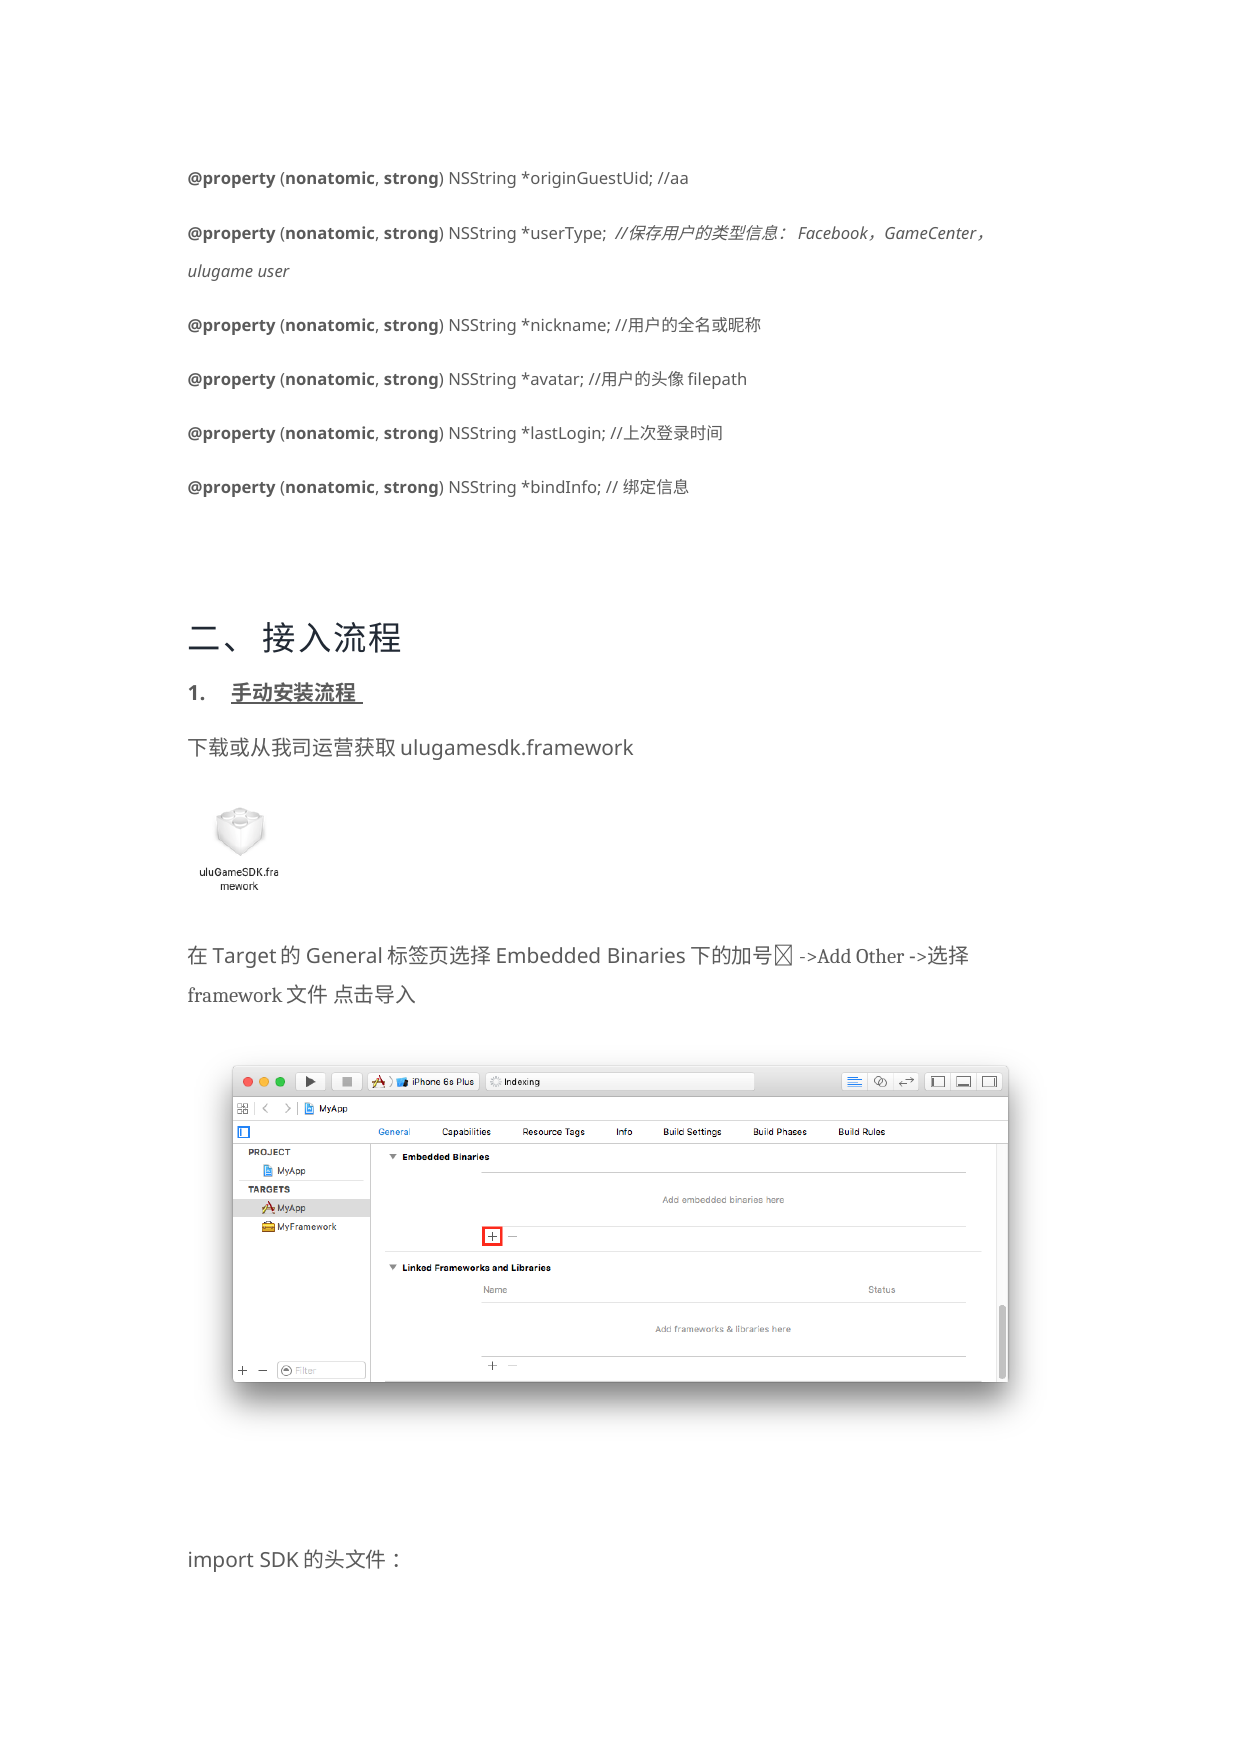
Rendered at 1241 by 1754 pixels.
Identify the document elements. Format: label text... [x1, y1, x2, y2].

text @property (nonatomic, strong) NSString *lastLogin; //上次登录时间 [187, 416, 1053, 449]
text @property (nonatomic, strong) NSString *originGuestUid; //aa [187, 162, 1053, 194]
text @property (nonatomic, strong) NSString *avatar; //用户的头像filepath [187, 362, 1053, 395]
picture [187, 798, 290, 903]
picture [187, 1040, 1053, 1446]
text import SDK的头文件 ： [187, 1542, 1053, 1574]
text 手动安装流程 [187, 675, 1053, 708]
text 下载或从我司运营获取ulugamesdk.framework [187, 730, 1053, 763]
text @property (nonatomic, strong) NSString *userType; //保存用户的类型信息： Facebook，GameCenter， ulugame user [187, 216, 1053, 287]
text 在Target的General标签页选择Embedded Binaries下的加号➕ ->Add Other ->选择framework文件 点击导入 [187, 938, 1053, 1009]
text @property (nonatomic, strong) NSString *bindInfo; // 绑定信息 [187, 470, 1053, 503]
text @property (nonatomic, strong) NSString *nickname; //用户的全名或昵称 [187, 308, 1053, 341]
text 接入流程 [187, 604, 1053, 669]
